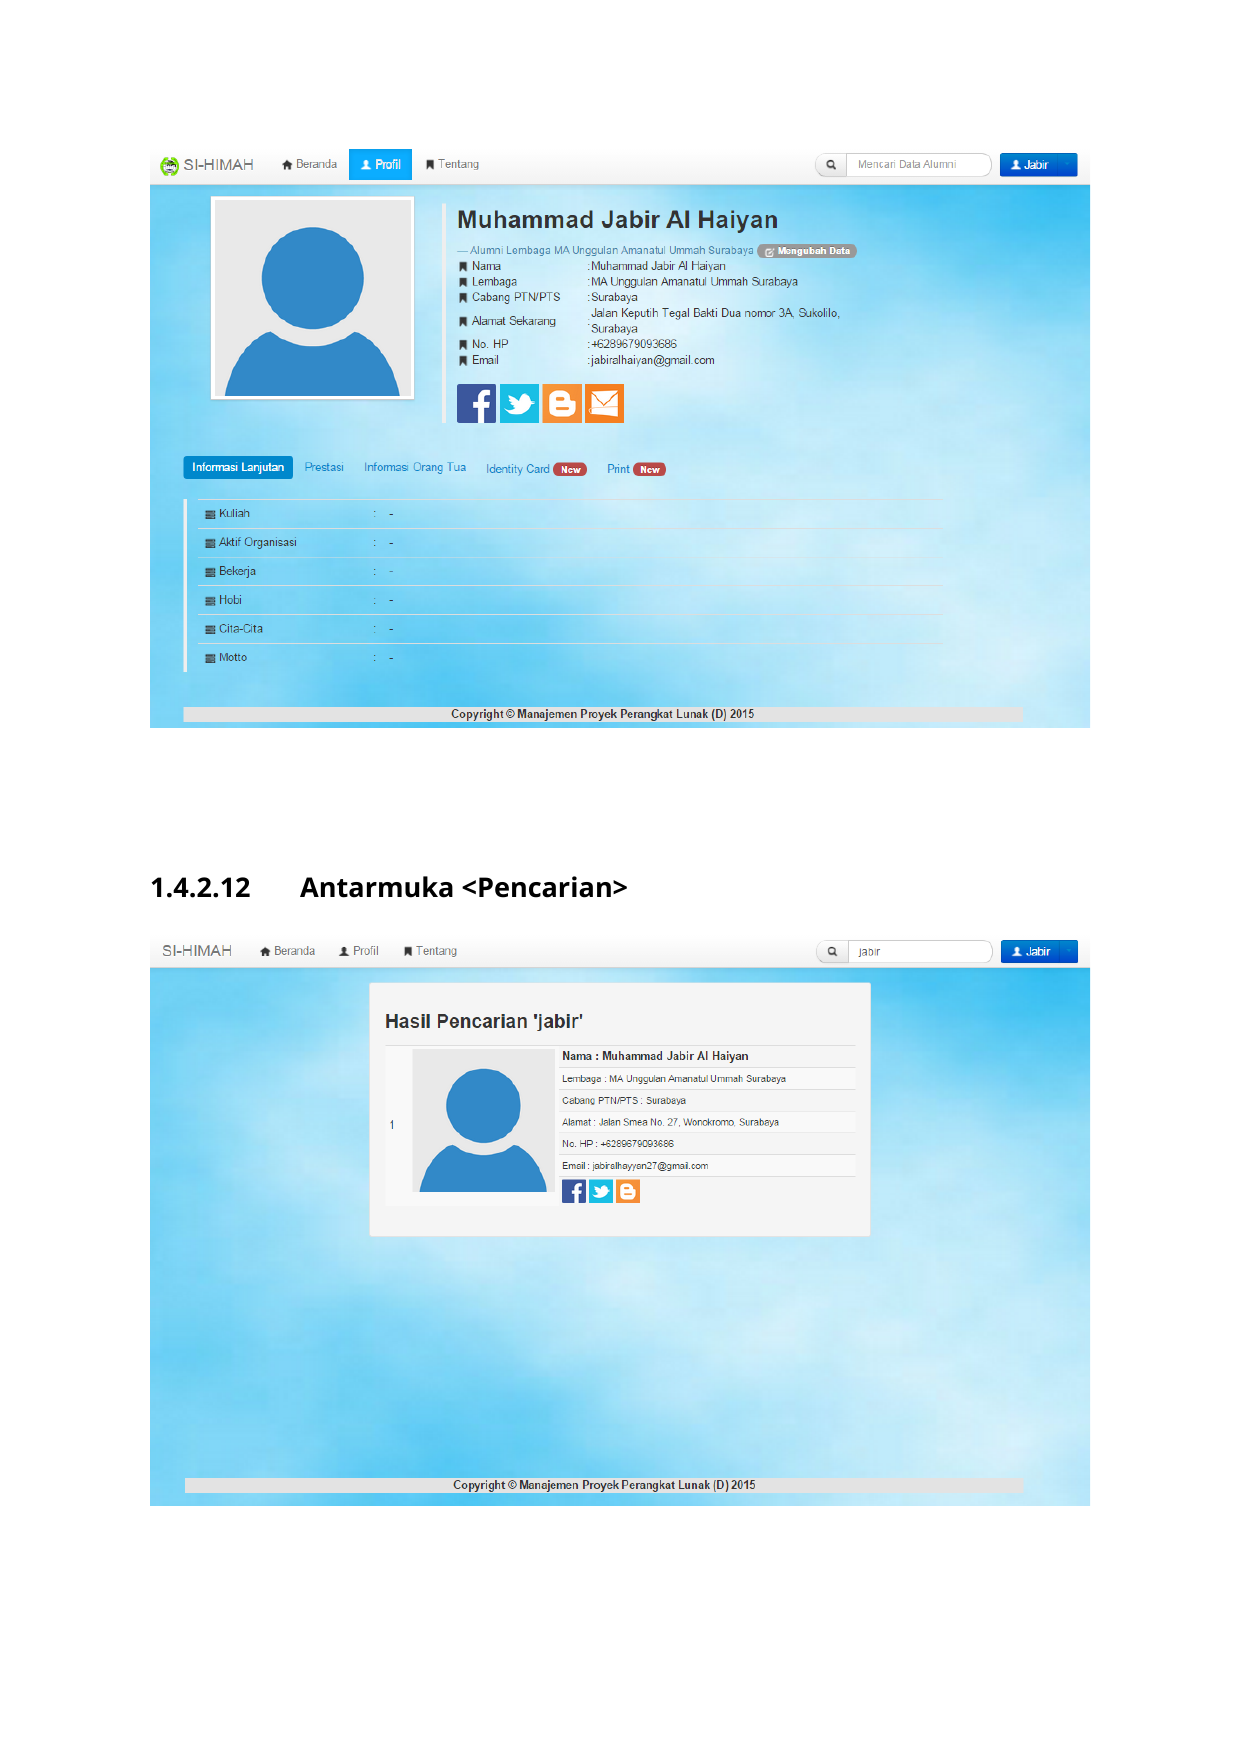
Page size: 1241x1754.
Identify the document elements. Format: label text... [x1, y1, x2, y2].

picture [150, 935, 1091, 1506]
picture [150, 149, 1091, 728]
picture [362, 161, 370, 169]
subtitle Antarmuka <Pencarian> [150, 868, 1090, 905]
